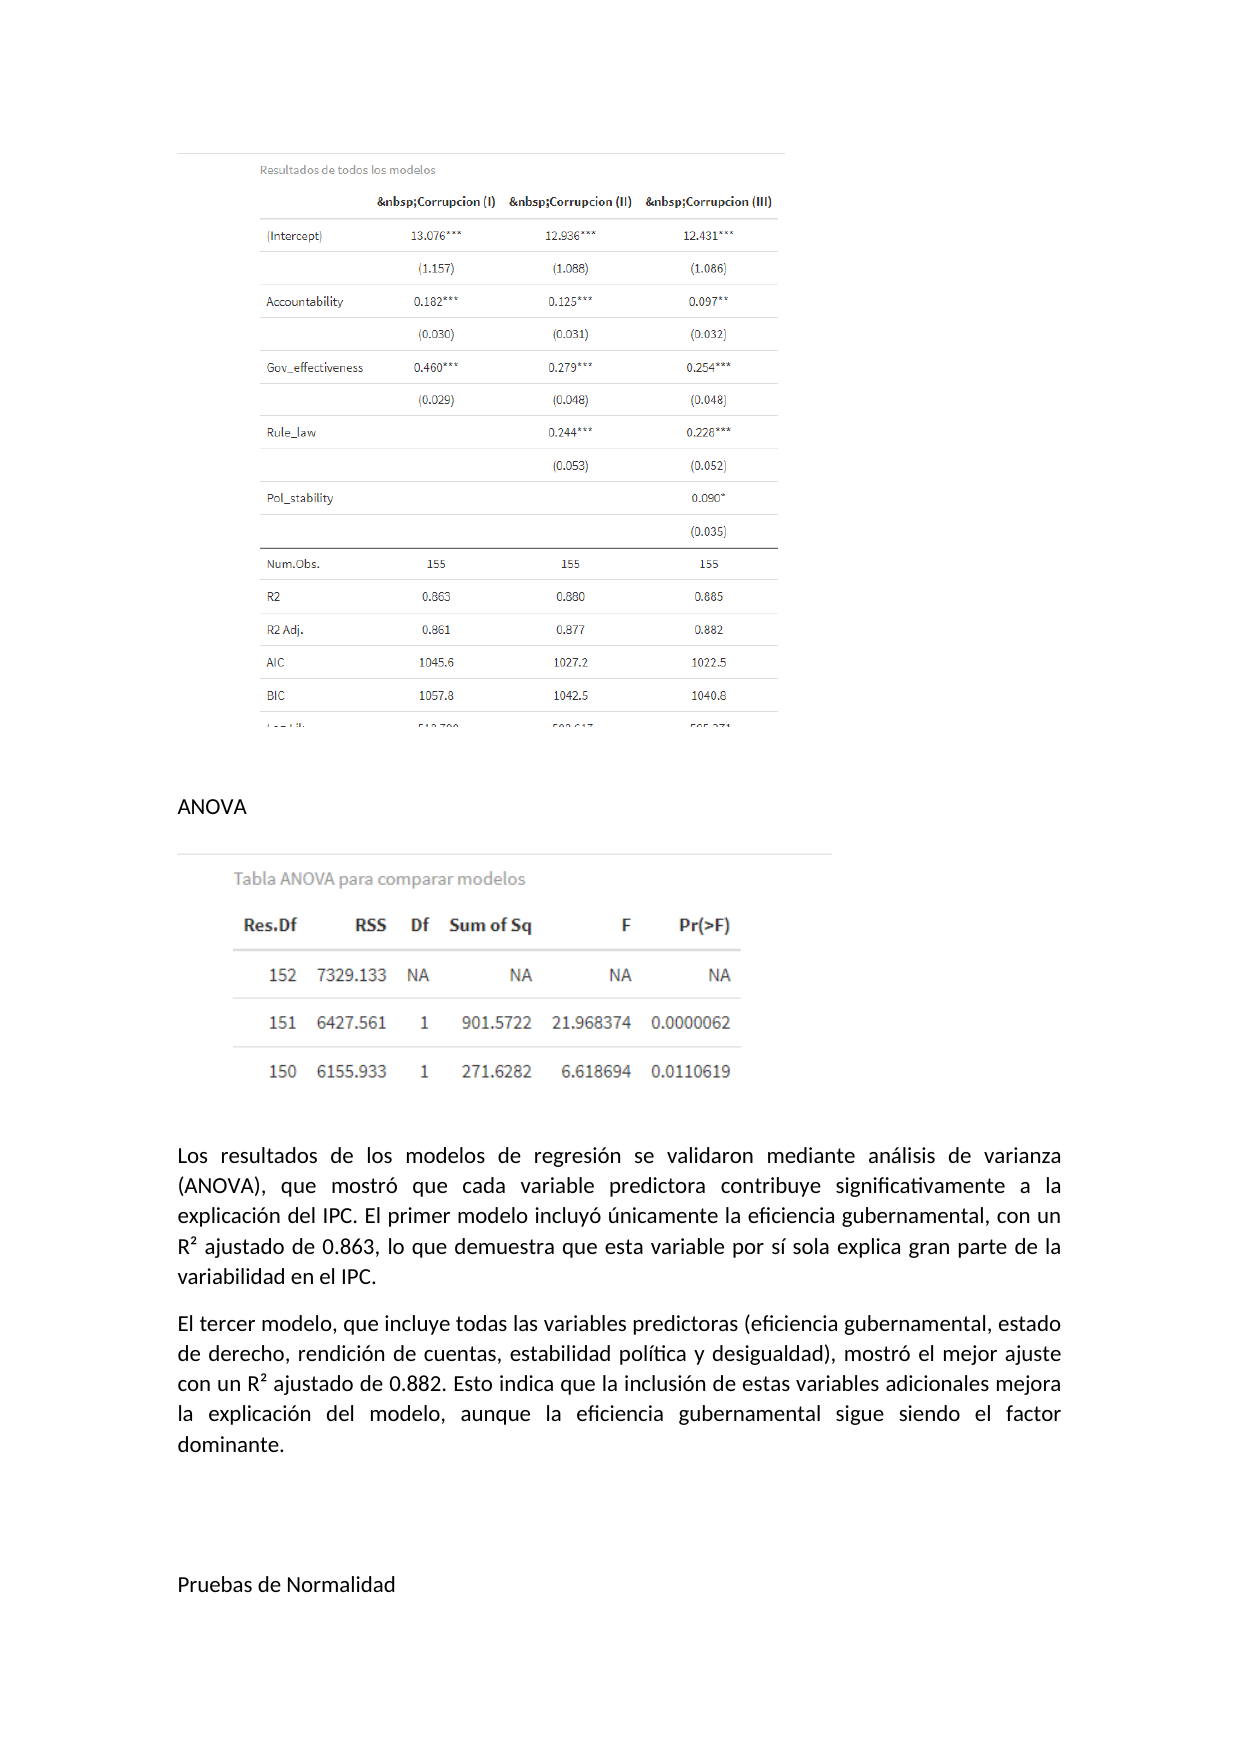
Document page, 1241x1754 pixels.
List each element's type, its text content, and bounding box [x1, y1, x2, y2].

text Pruebas de Normalidad [177, 1570, 1063, 1598]
text ANOVA [177, 792, 1063, 821]
text Los resultados de los modelos de regresión se validaron mediante análisis de varianza (ANOVA), que mostró que cada variable predictora contribuye significativamente a la explicación del IPC. El primer modelo incluyó únicamente la eficiencia gubernamental, con un R² ajustado de 0.863, lo que demuestra que esta variable por sí sola explica gran parte de la variabilidad en el IPC. [177, 1141, 1063, 1290]
picture [177, 147, 786, 727]
text El tercer modelo, que incluye todas las variables predictoras (eficiencia gubernamental, estado de derecho, rendición de cuentas, estabilidad política y desigualdad), mostró el mejor ajuste con un R² ajustado de 0.882. Esto indica que la inclusión de estas variables adicionales mejora la explicación del modelo, aunque la eficiencia gubernamental sigue siendo el factor dominante. [177, 1309, 1063, 1458]
picture [177, 839, 832, 1123]
